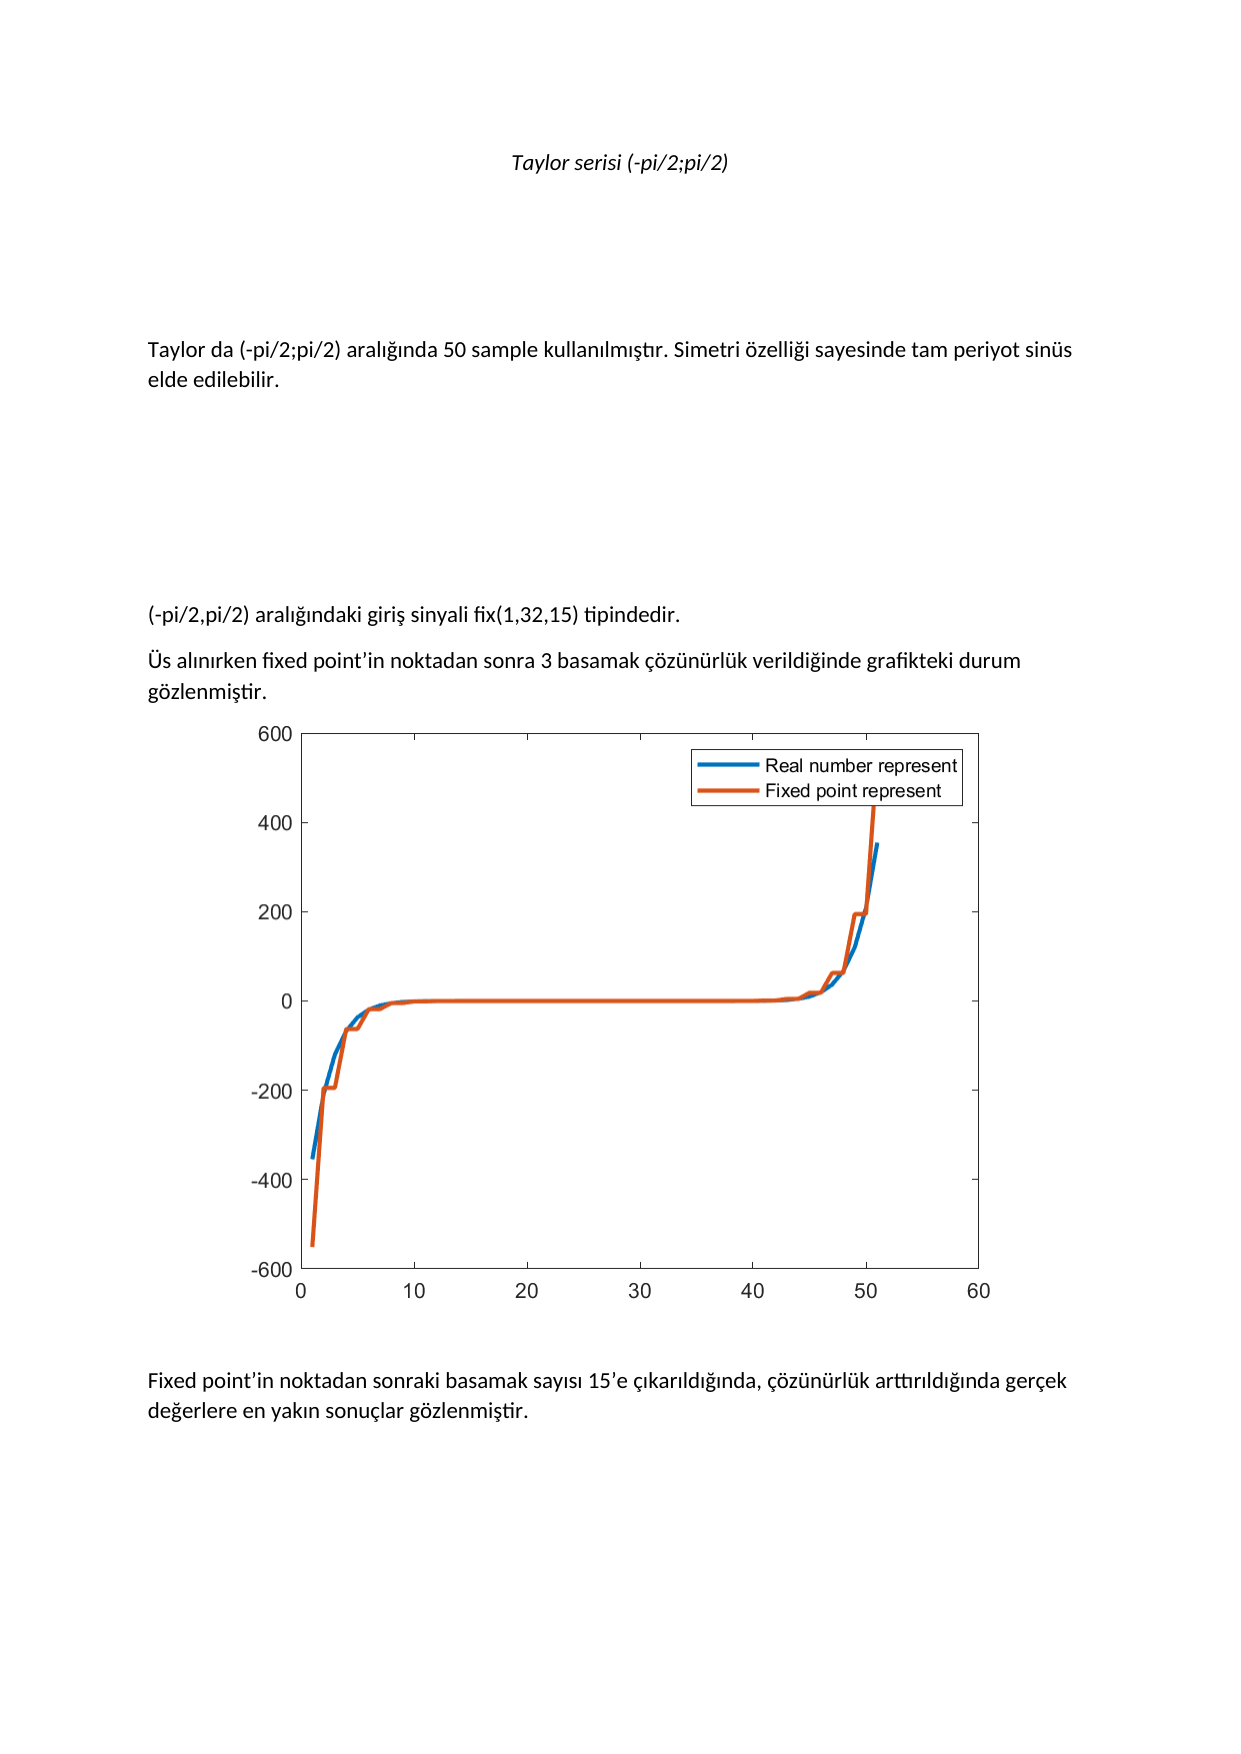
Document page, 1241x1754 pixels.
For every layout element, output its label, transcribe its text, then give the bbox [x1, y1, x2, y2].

picture [249, 723, 992, 1301]
text Taylor serisi (-pi/2;pi/2) [148, 148, 1093, 176]
text Üs alınırken fixed point’in noktadan sonra 3 basamak çözünürlük verildiğinde grafikteki durum gözlenmiştir. [148, 647, 1093, 705]
text Taylor da (-pi/2;pi/2) aralığında 50 sample kullanılmıştır. Simetri özelliği sayesinde tam periyot sinüs elde edilebilir. [148, 335, 1093, 393]
text Fixed point’in noktadan sonraki basamak sayısı 15’e çıkarıldığında, çözünürlük arttırıldığında gerçek değerlere en yakın sonuçlar gözlenmiştir. [148, 1366, 1093, 1424]
text (-pi/2,pi/2) aralığındaki giriş sinyali fix(1,32,15) tipindedir. [148, 600, 1093, 628]
